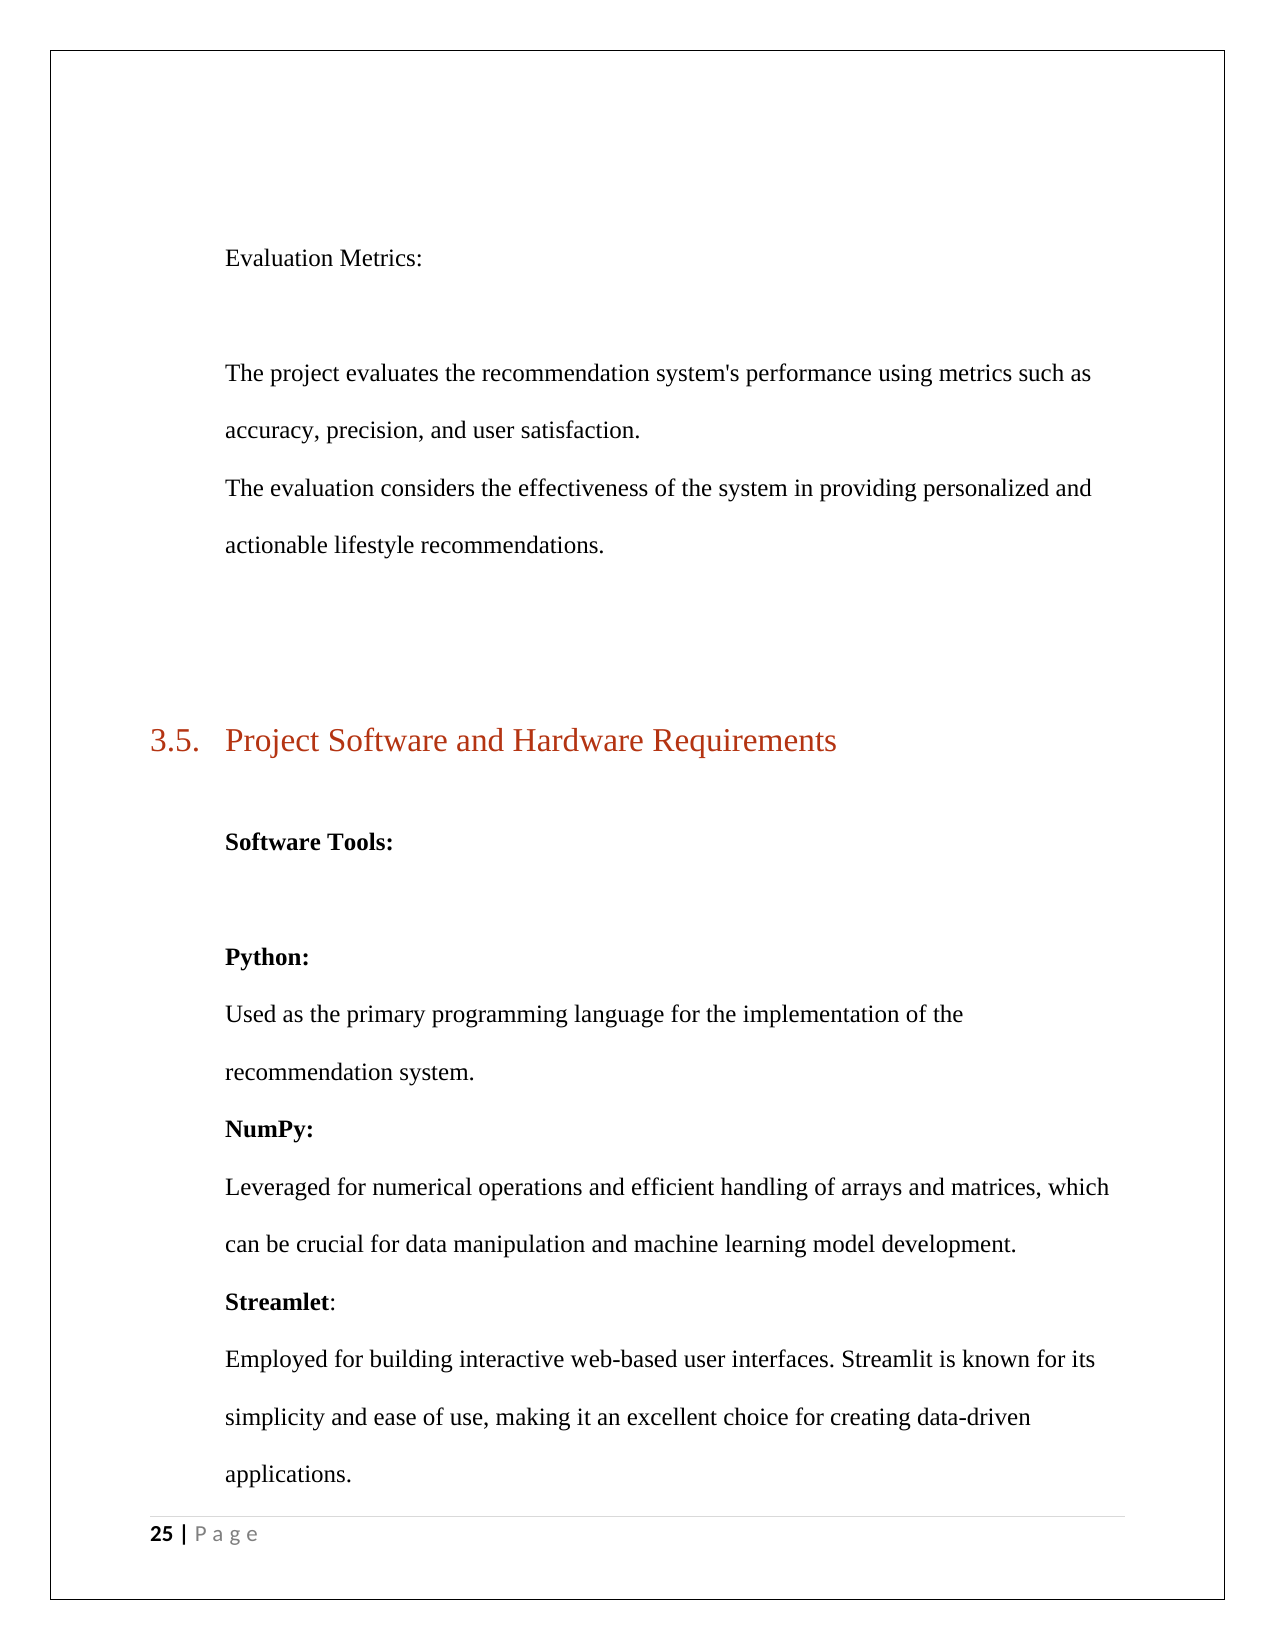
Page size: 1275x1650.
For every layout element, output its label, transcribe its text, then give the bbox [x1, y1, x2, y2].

text Leveraged for numerical operations and efficient handling of arrays and matrices, which can be crucial for data manipulation and machine learning model development. [225, 1172, 1125, 1258]
text NumPy: [225, 1114, 1125, 1143]
text Used as the primary programming language for the implementation of the recommendation system. [225, 999, 1125, 1086]
text The project evaluates the recommendation system's performance using metrics such as accuracy, precision, and user satisfaction. [225, 358, 1125, 444]
text Python: [225, 942, 1125, 971]
text Streamlet: [225, 1287, 1125, 1316]
text Employed for building interactive web-based user interfaces. Streamlit is known for its simplicity and ease of use, making it an excellent choice for creating data-driven applications. [225, 1344, 1125, 1488]
subtitle Project Software and Hardware Requirements [150, 720, 1125, 758]
text Evaluation Metrics: [225, 243, 1125, 272]
text Software Tools: [225, 827, 1125, 856]
text The evaluation considers the effectiveness of the system in providing personalized and actionable lifestyle recommendations. [225, 473, 1125, 559]
